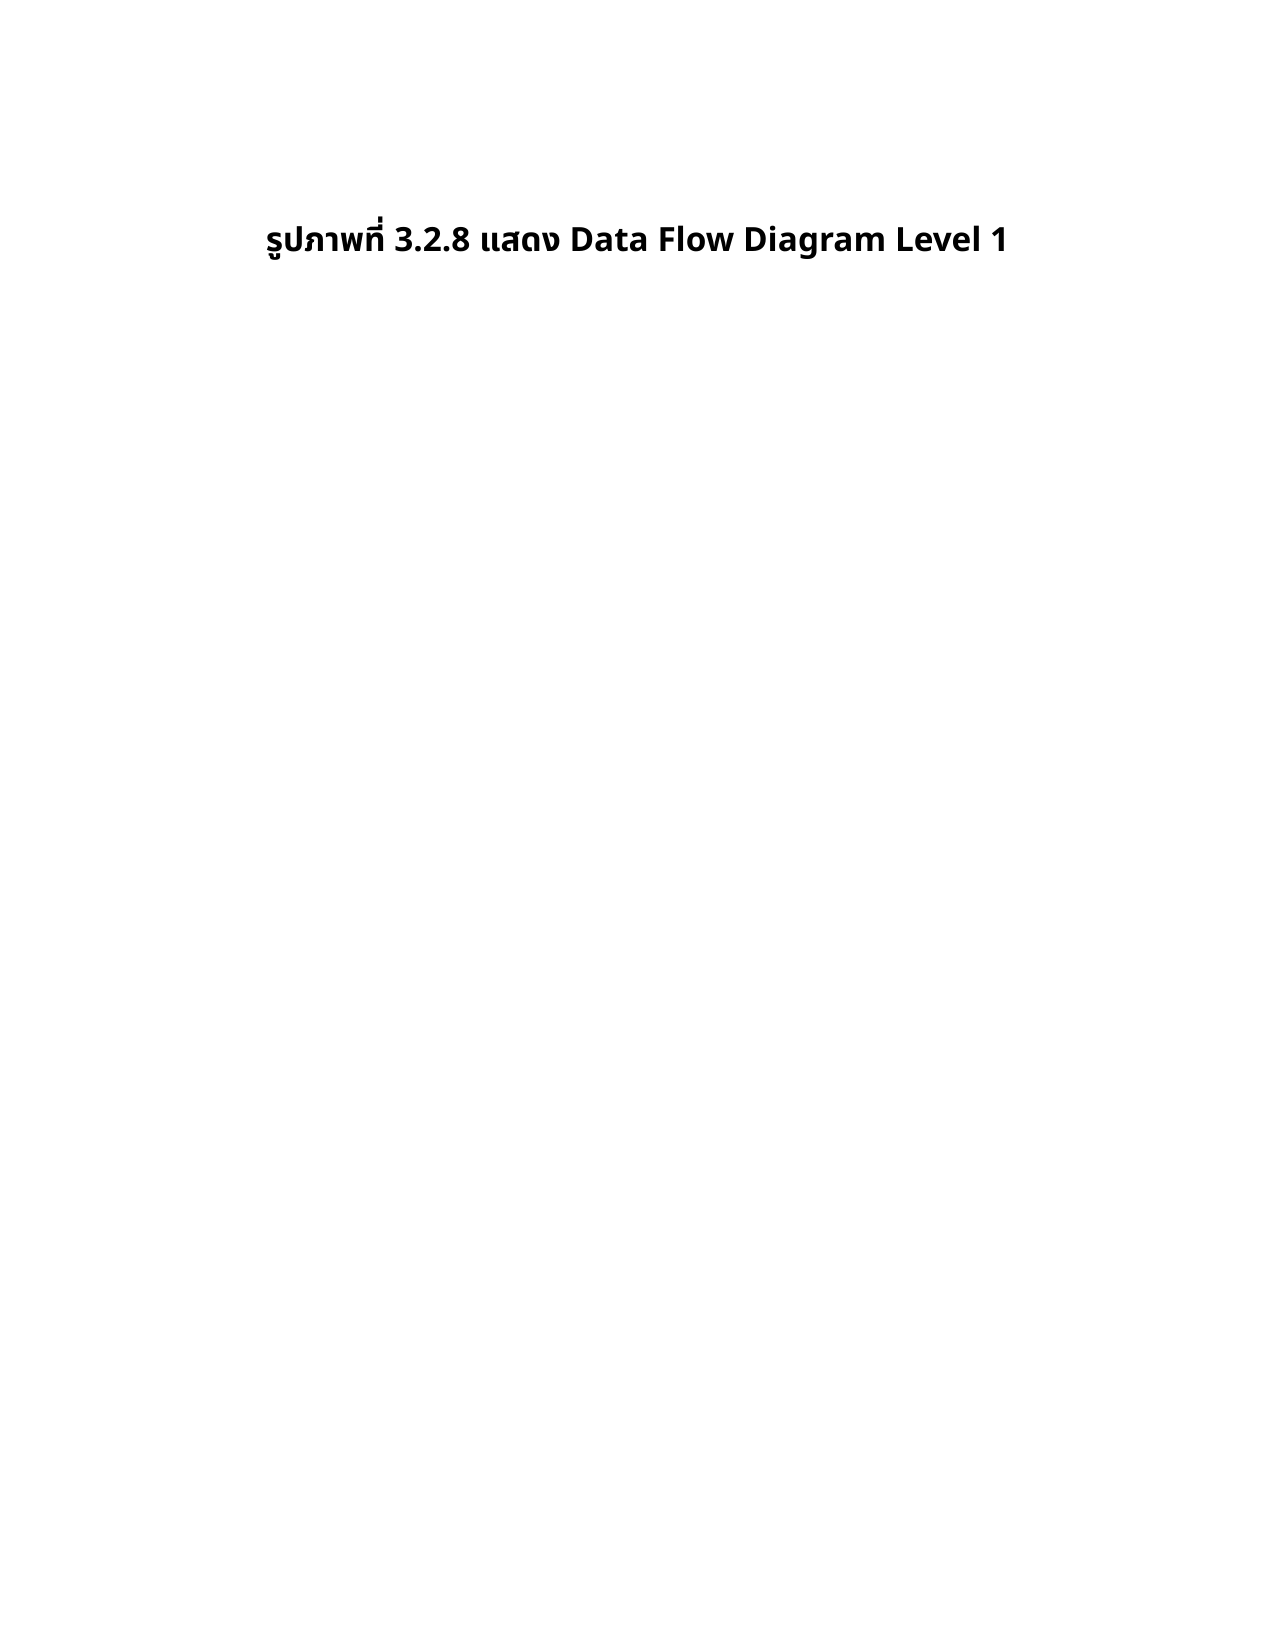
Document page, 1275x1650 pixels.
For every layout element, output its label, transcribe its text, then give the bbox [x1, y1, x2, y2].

text รูปภาพที่ 3.2.8 แสดง Data Flow Diagram Level 1 [150, 216, 1125, 266]
